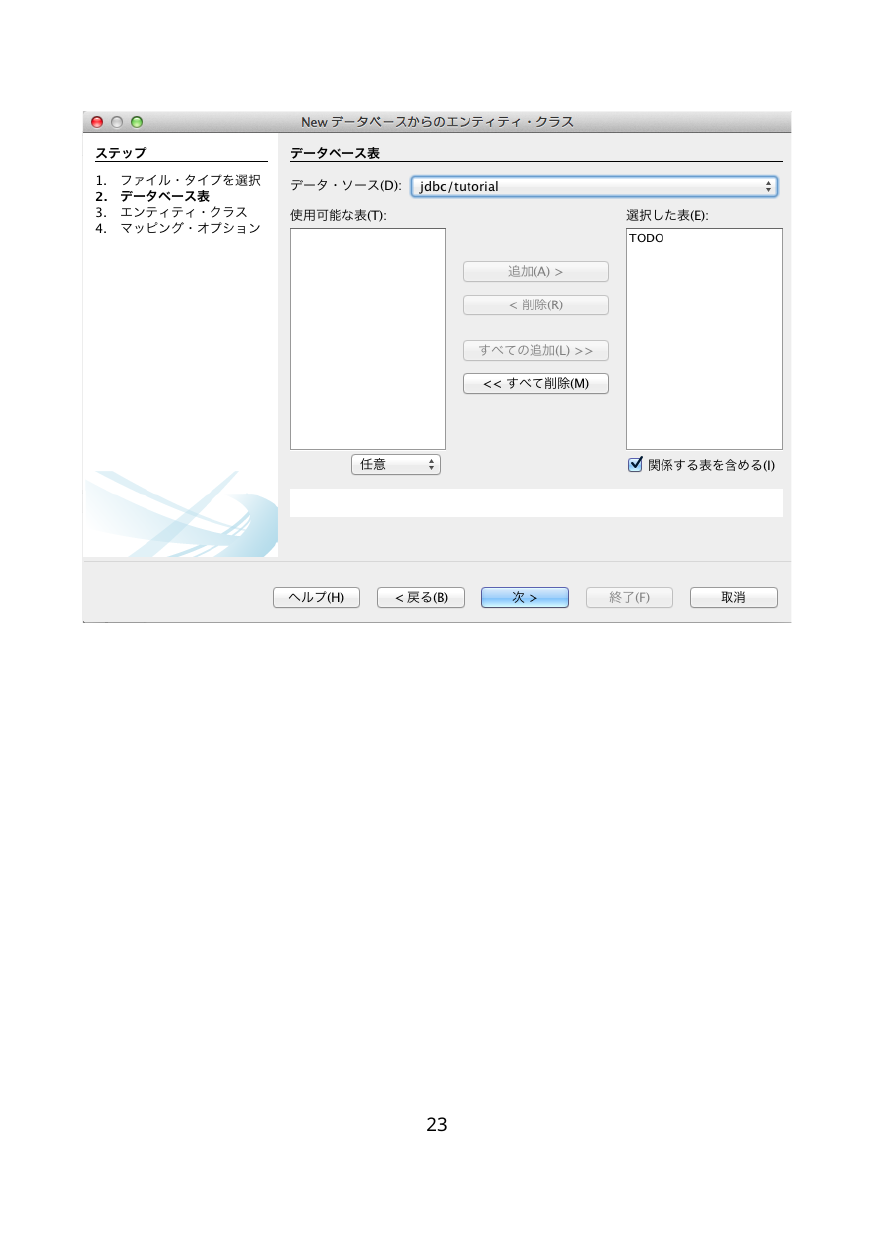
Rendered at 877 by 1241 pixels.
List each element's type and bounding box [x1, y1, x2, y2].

picture [82, 111, 792, 623]
